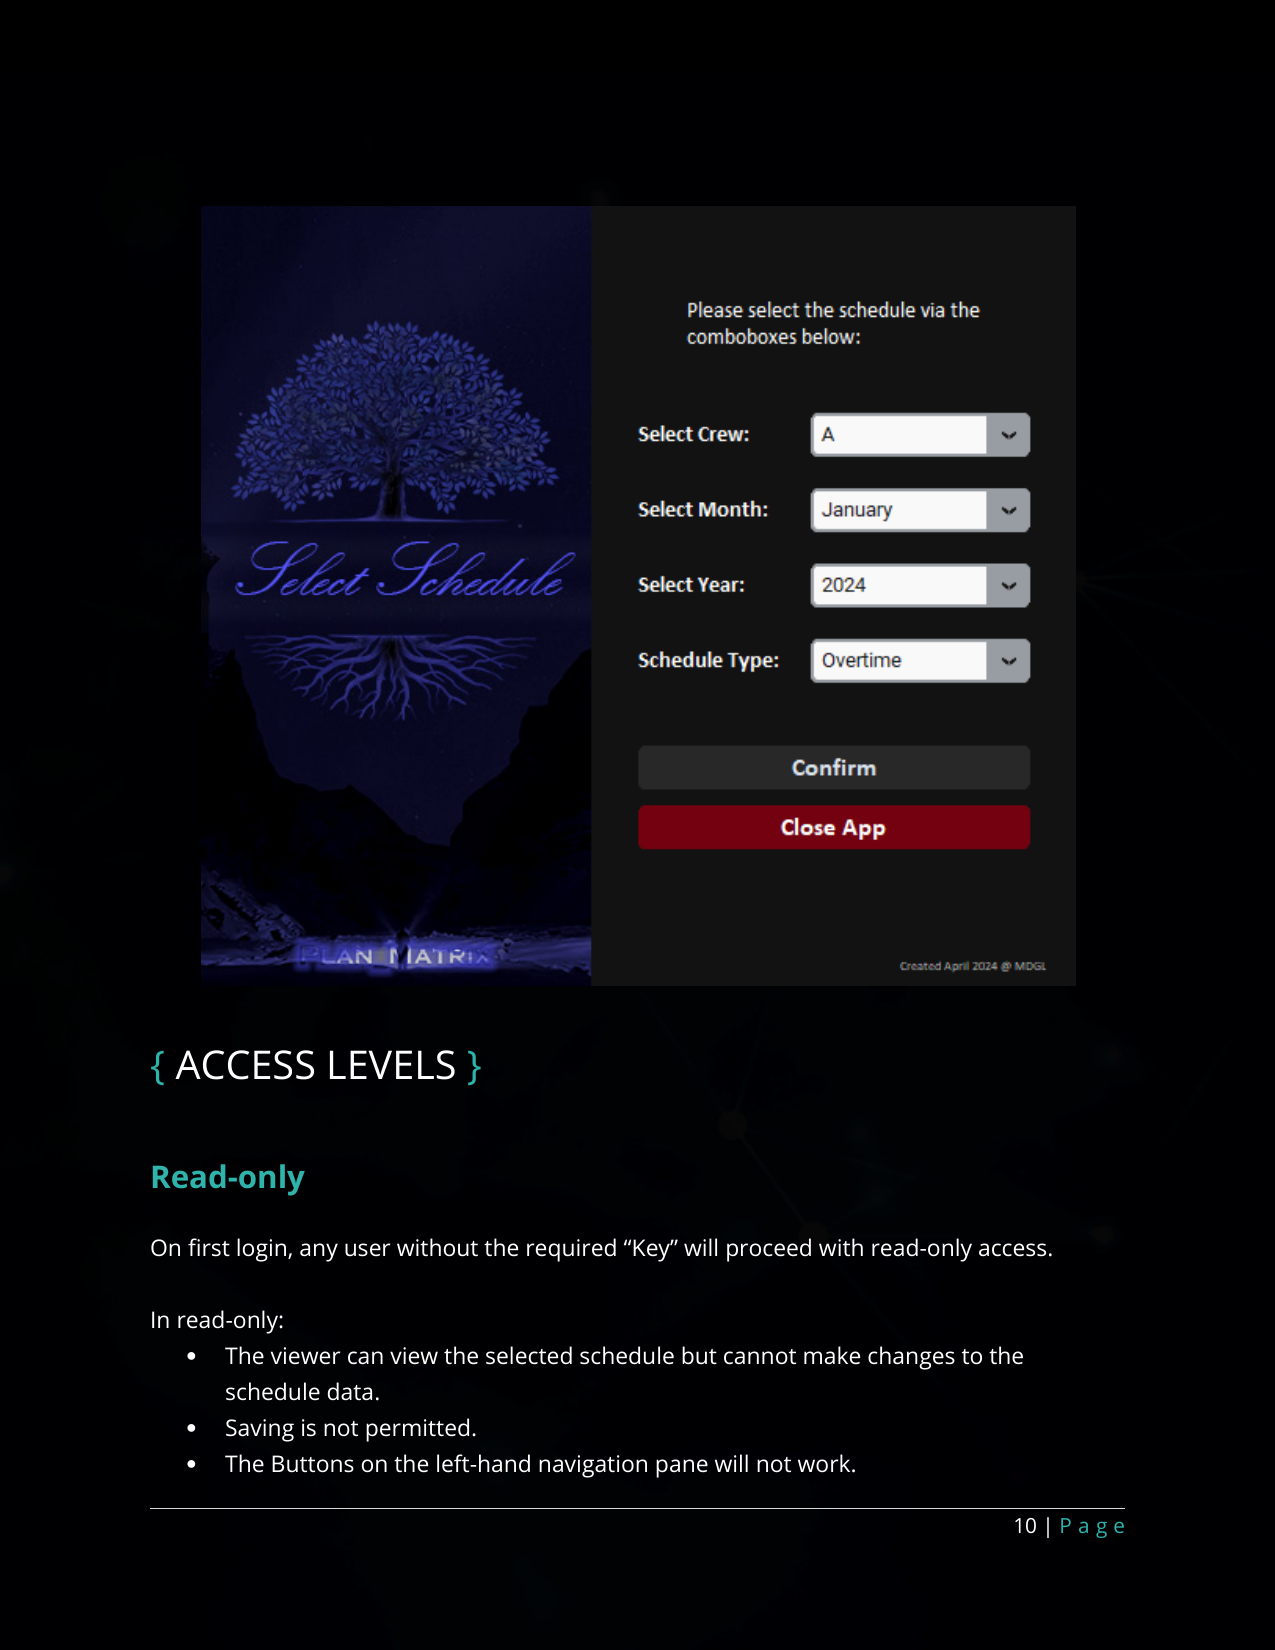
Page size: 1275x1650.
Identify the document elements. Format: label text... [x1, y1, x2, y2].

list The viewer can view the selected schedule but cannot make changes to the schedule data. [187, 1340, 1125, 1407]
text In read-only: [150, 1304, 1125, 1335]
text Read-only [150, 1156, 1125, 1198]
picture [0, 75, 1275, 1650]
text On first login, any user without the required “Key” will proceed with read-only access. [150, 1232, 1125, 1263]
list Saving is not permitted. [187, 1412, 1125, 1443]
list The Buttons on the left-hand navigation pane will not work. [187, 1447, 1125, 1479]
text { ACCESS LEVELS } [150, 1037, 1125, 1091]
